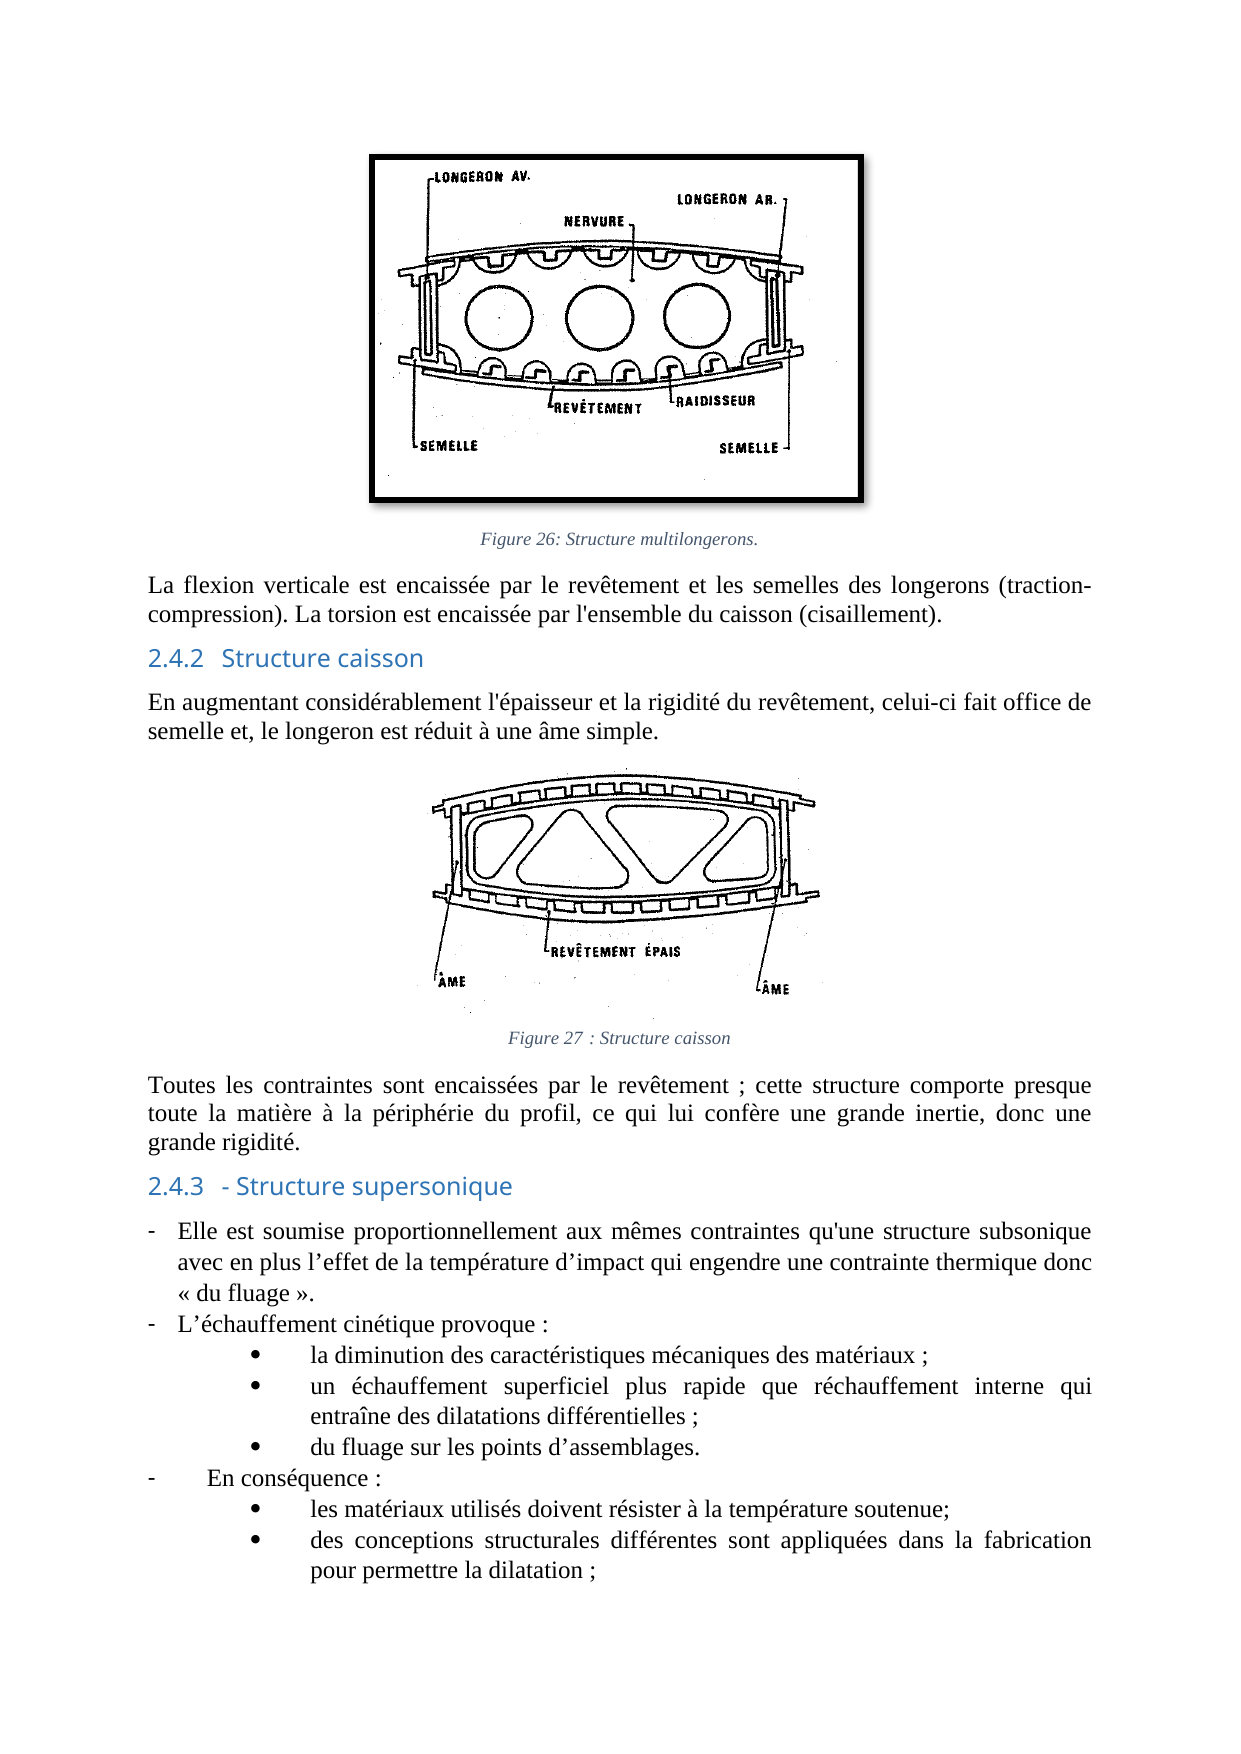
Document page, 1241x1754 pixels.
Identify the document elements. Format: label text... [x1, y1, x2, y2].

list la diminution des caractéristiques mécaniques des matériaux ; [251, 1340, 1093, 1369]
subtitle - Structure supersonique [148, 1168, 1093, 1202]
text La flexion verticale est encaissée par le revêtement et les semelles des longerons (traction-compression). La torsion est encaissée par l'ensemble du caisson (cisaillement). [148, 570, 1093, 628]
text En augmentant considérablement l'épaisseur et la rigidité du revêtement, celui-ci fait office de semelle et, le longeron est réduit à une âme simple. [148, 687, 1093, 744]
subtitle Structure caisson [148, 640, 1093, 674]
text Toutes les contraintes sont encaissées par le revêtement ; cette structure comporte presque toute la matière à la périphérie du profil, ce qui lui confère une grande inertie, donc une grande rigidité. [148, 1070, 1093, 1156]
list En conséquence : [148, 1462, 1093, 1492]
list les matériaux utilisés doivent résister à la température soutenue; [251, 1494, 1093, 1523]
list du fluage sur les points d’assemblages. [251, 1432, 1093, 1460]
text L’échauffement cinétique provoque : [148, 1308, 1093, 1338]
list un échauffement superficiel plus rapide que réchauffement interne qui entraîne des dilatations différentielles ; [251, 1371, 1093, 1430]
list des conceptions structurales différentes sont appliquées dans la fabrication pour permettre la dilatation ; [251, 1525, 1093, 1584]
text Elle est soumise proportionnellement aux mêmes contraintes qu'une structure subsonique avec en plus l’effet de la température d’impact qui engendre une contrainte thermique donc « du fluage ». [148, 1215, 1093, 1306]
